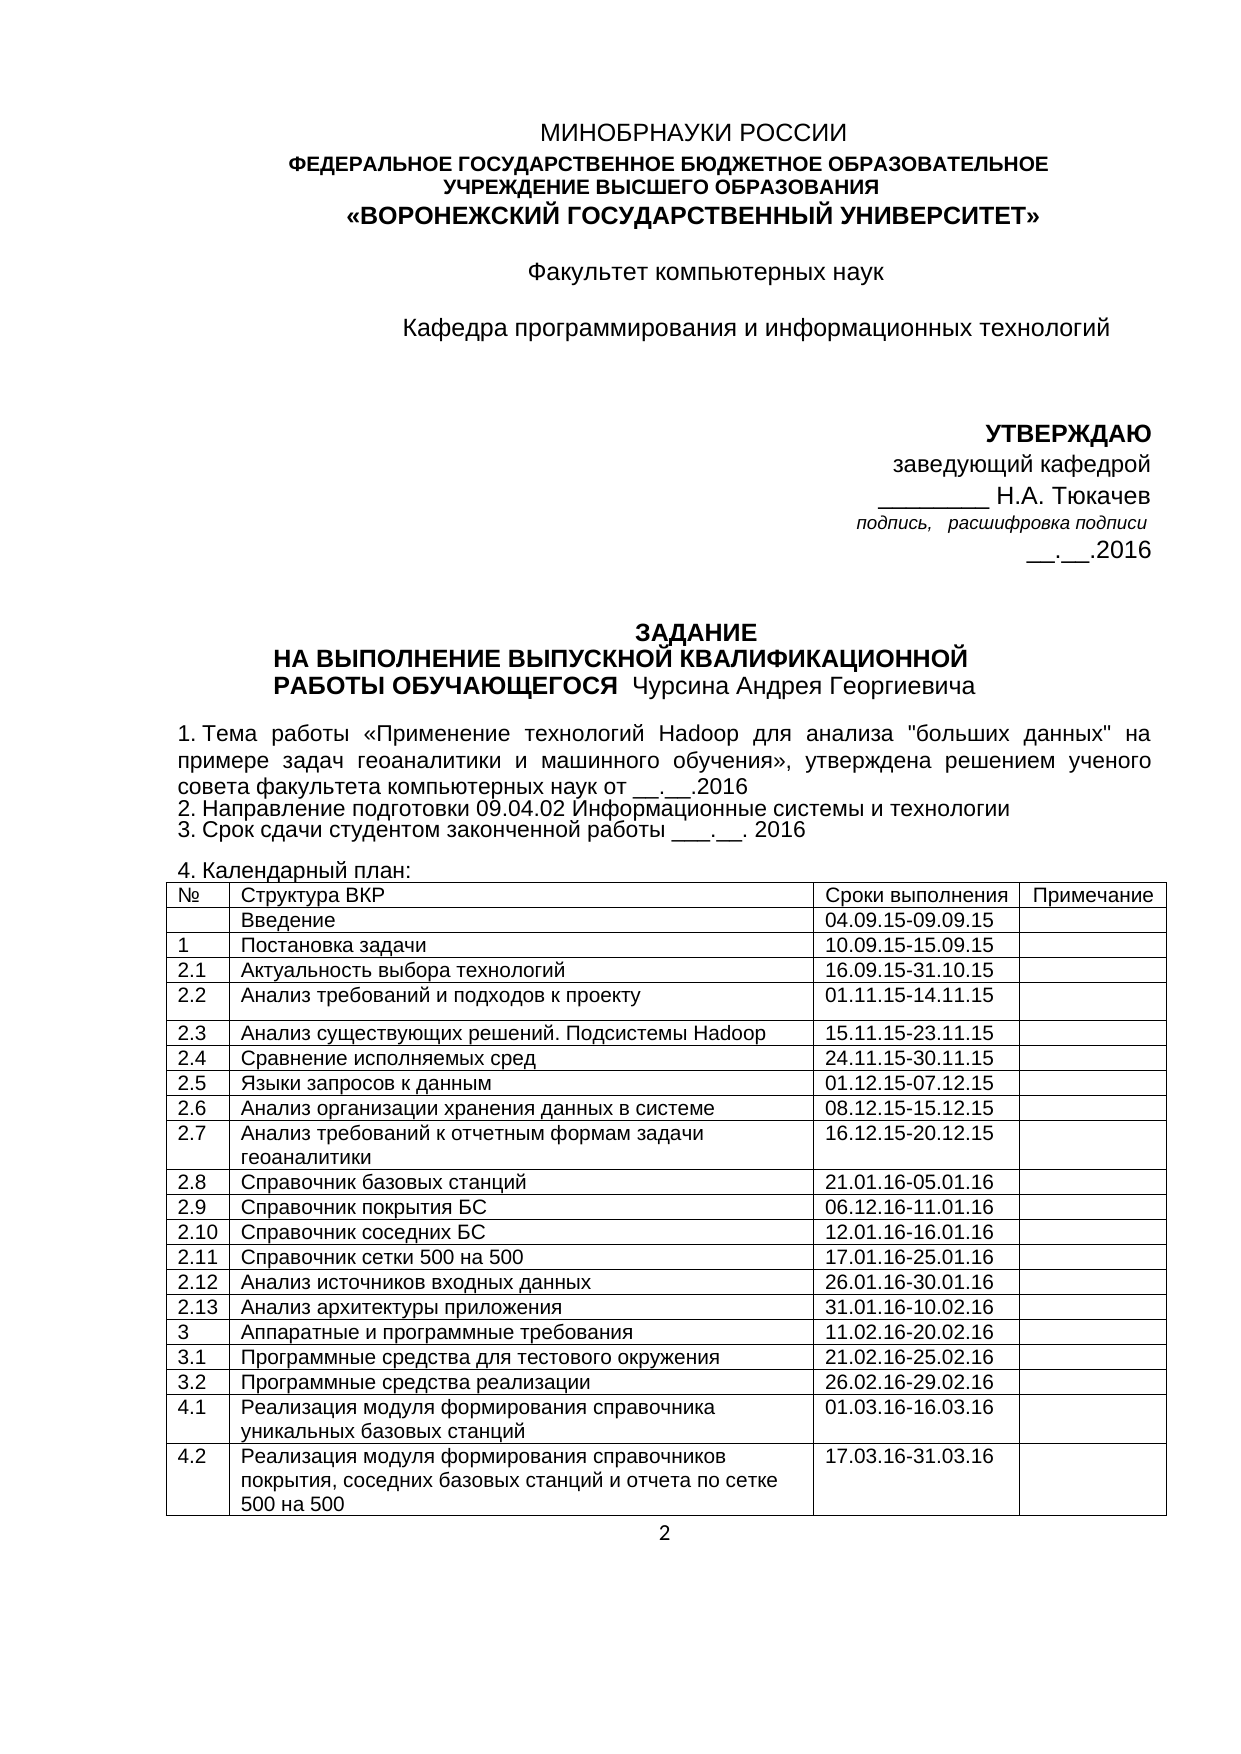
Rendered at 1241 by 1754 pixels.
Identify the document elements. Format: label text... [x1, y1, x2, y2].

table_cell Справочник сетки 500 на 500 [230, 1245, 813, 1268]
text МИНОБРНАУКИ РОССИИ [540, 118, 1152, 147]
list Тема работы «Применение технологий Hadoop для анализа "больших данных" на примере задач геоаналитики и машинного обучения», утверждена решением ученого совета факультета компьютерных наук от __.__.2016 [177, 720, 1152, 799]
table_cell 12.01.16-16.01.16 [814, 1220, 1019, 1243]
table_cell 04.09.15-09.09.15 [814, 908, 1019, 932]
text заведующий кафедрой [886, 451, 1152, 478]
table_cell [1020, 933, 1166, 957]
table_cell [1020, 1170, 1166, 1193]
table_cell 01.11.15-14.11.15 [814, 983, 1019, 1019]
table_cell 4.2 [167, 1444, 229, 1515]
table_cell [1020, 1220, 1166, 1243]
text «ВОРОНЕЖСКИЙ ГОСУДАРСТВЕННЫЙ УНИВЕРСИТЕТ» [346, 201, 1152, 230]
table_cell 08.12.15-15.12.15 [814, 1096, 1019, 1119]
table_cell 2.3 [167, 1021, 229, 1044]
table_cell Сравнение исполняемых сред [230, 1046, 813, 1069]
table_header № [167, 883, 229, 907]
table_cell [1020, 1245, 1166, 1268]
table_cell Аппаратные и программные требования [230, 1320, 813, 1343]
table_cell 26.02.16-29.02.16 [814, 1370, 1019, 1393]
text подпись, расшифровка подписи [856, 513, 1152, 534]
text Факультет компьютерных наук [527, 256, 1152, 285]
list Направление подготовки 09.04.02 Информационные системы и технологии [610, 799, 1152, 821]
table_cell [1020, 1270, 1166, 1293]
table_cell 01.12.15-07.12.15 [814, 1071, 1019, 1094]
table_cell [1020, 1021, 1166, 1044]
table_cell 2.10 [167, 1220, 229, 1243]
text __.__.2016 [177, 535, 1152, 564]
table_cell [1020, 1046, 1166, 1069]
table_cell Анализ существующих решений. Подсистемы Hadoop [230, 1021, 813, 1044]
table_cell [1020, 1444, 1166, 1515]
table_cell [1020, 1096, 1166, 1119]
table_cell Анализ архитектуры приложения [230, 1295, 813, 1318]
table_header Сроки выполнения [814, 883, 1019, 907]
table_cell 26.01.16-30.01.16 [814, 1270, 1019, 1293]
table_cell [167, 908, 229, 932]
table_cell 17.01.16-25.01.16 [814, 1245, 1019, 1268]
table_cell [1020, 1071, 1166, 1094]
table_cell Программные средства реализации [230, 1370, 813, 1393]
table_cell 31.01.16-10.02.16 [814, 1295, 1019, 1318]
table_cell 2.6 [167, 1096, 229, 1119]
table_cell 24.11.15-30.11.15 [814, 1046, 1019, 1069]
text НА ВЫПОЛНЕНИЕ ВЫПУСКНОЙ КВАЛИФИКАЦИОННОЙ РАБОТЫ ОБУЧАЮЩЕГОСЯ Чурсина Андрея Георгиевича [273, 647, 1085, 699]
table_cell [1020, 1370, 1166, 1393]
table_cell 2.7 [167, 1121, 229, 1168]
table_cell 21.02.16-25.02.16 [814, 1345, 1019, 1368]
table_cell Реализация модуля формирования справочника уникальных базовых станций [230, 1395, 813, 1442]
table_cell 4.1 [167, 1395, 229, 1442]
table_cell Анализ источников входных данных [230, 1270, 813, 1293]
list Срок сдачи студентом законченной работы ___.__. 2016 [177, 821, 1152, 841]
table_cell [1020, 958, 1166, 982]
text ________ Н.А. Тюкачев [871, 481, 1152, 509]
table_cell Анализ требований и подходов к проекту [230, 983, 813, 1019]
table_cell 16.09.15-31.10.15 [814, 958, 1019, 982]
table_cell 06.12.16-11.01.16 [814, 1195, 1019, 1218]
table_cell [1020, 1295, 1166, 1318]
table_cell 11.02.16-20.02.16 [814, 1320, 1019, 1343]
table_cell Реализация модуля формирования справочников покрытия, соседних базовых станций и отчета по сетке 500 на 500 [230, 1444, 813, 1515]
table_cell Справочник покрытия БС [230, 1195, 813, 1218]
table_cell 2.4 [167, 1046, 229, 1069]
table_cell [1020, 908, 1166, 932]
table_header Примечание [1020, 883, 1166, 907]
table_cell [1020, 1320, 1166, 1343]
table_cell [1020, 1195, 1166, 1218]
text УТВЕРЖДАЮ [177, 419, 1152, 448]
table_cell Анализ организации хранения данных в системе [230, 1096, 813, 1119]
table_cell 2.1 [167, 958, 229, 982]
table_cell [1020, 1121, 1166, 1168]
text ФЕДЕРАЛЬНОЕ ГОСУДАРСТВЕННОЕ БЮДЖЕТНОЕ ОБРАЗОВАТЕЛЬНОЕ УЧРЕЖДЕНИЕ ВЫСШЕГО ОБРАЗОВАНИЯ [288, 153, 1056, 198]
table_cell 17.03.16-31.03.16 [814, 1444, 1019, 1515]
table_cell 3 [167, 1320, 229, 1343]
table_cell 16.12.15-20.12.15 [814, 1121, 1019, 1168]
table_cell 10.09.15-15.09.15 [814, 933, 1019, 957]
table_cell 15.11.15-23.11.15 [814, 1021, 1019, 1044]
table_cell 2.9 [167, 1195, 229, 1218]
list Календарный план: [177, 862, 1152, 882]
table_header Структура ВКР [230, 883, 813, 907]
table_cell [1020, 1395, 1166, 1442]
table_cell 2.5 [167, 1071, 229, 1094]
table_cell 3.2 [167, 1370, 229, 1393]
table_cell 2.11 [167, 1245, 229, 1268]
table_cell [1020, 1345, 1166, 1368]
text Кафедра программирования и информационных технологий [402, 313, 1152, 342]
table_cell Справочник базовых станций [230, 1170, 813, 1193]
table_cell Постановка задачи [230, 933, 813, 957]
table_cell Введение [230, 908, 813, 932]
table_cell Справочник соседних БС [230, 1220, 813, 1243]
table_cell Языки запросов к данным [230, 1071, 813, 1094]
table_cell 2.2 [167, 983, 229, 1019]
table_cell 21.01.16-05.01.16 [814, 1170, 1019, 1193]
table_cell Программные средства для тестового окружения [230, 1345, 813, 1368]
table_cell 2.8 [167, 1170, 229, 1193]
table_cell Актуальность выбора технологий [230, 958, 813, 982]
table_cell 01.03.16-16.03.16 [814, 1395, 1019, 1442]
table_cell 2.13 [167, 1295, 229, 1318]
table_cell 1 [167, 933, 229, 957]
table_cell 2.12 [167, 1270, 229, 1293]
table_cell Анализ требований к отчетным формам задачи геоаналитики [230, 1121, 813, 1168]
text ЗАДАНИЕ [273, 620, 1085, 647]
list Направление подготовки 09.04.02 Информационные системы и технологии [177, 799, 609, 821]
table_cell [1020, 983, 1166, 1019]
table_cell 3.1 [167, 1345, 229, 1368]
